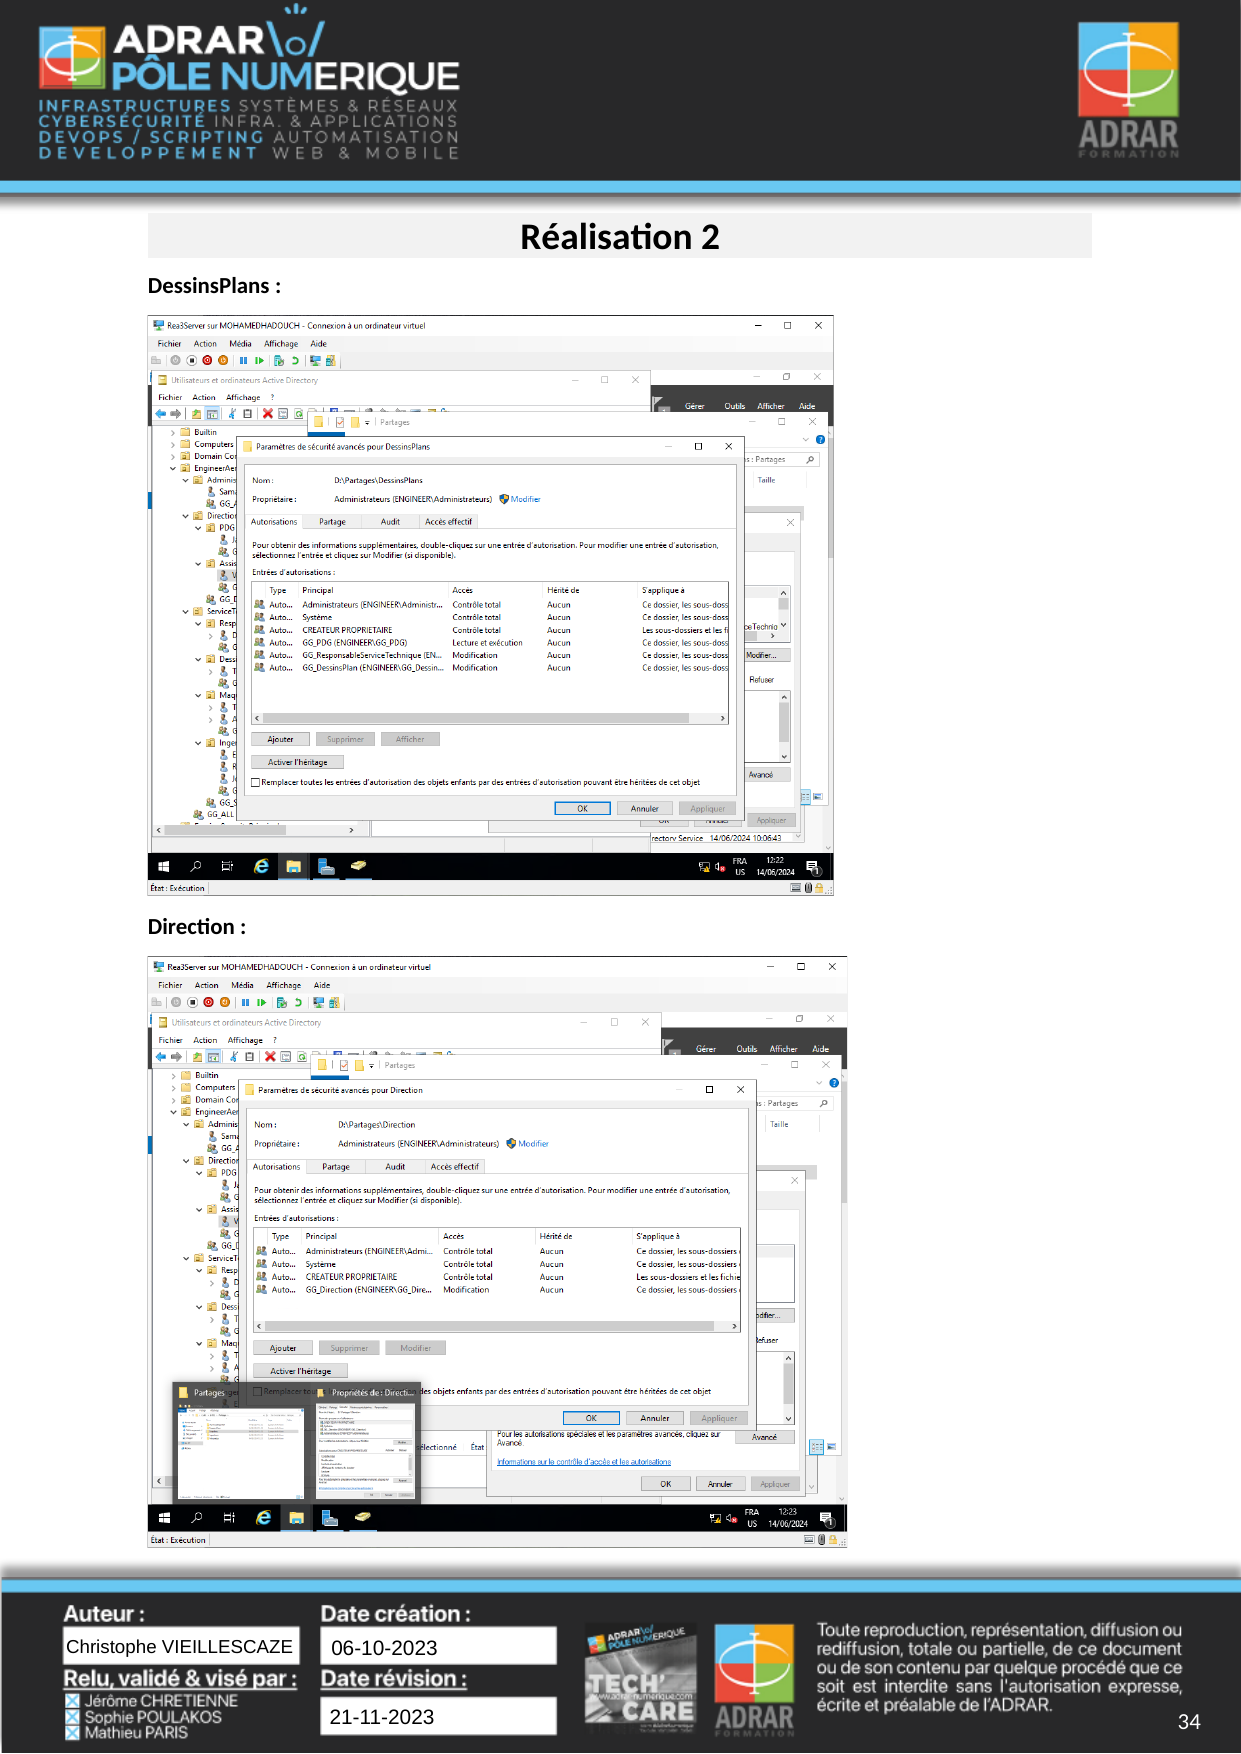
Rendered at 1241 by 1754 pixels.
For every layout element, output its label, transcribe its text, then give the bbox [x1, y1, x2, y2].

picture [147, 956, 848, 1548]
picture [0, 0, 1241, 197]
text Direction : [148, 912, 1092, 940]
picture [147, 315, 834, 896]
text DessinsPlans : [148, 271, 1092, 299]
picture [1, 1577, 1241, 1753]
